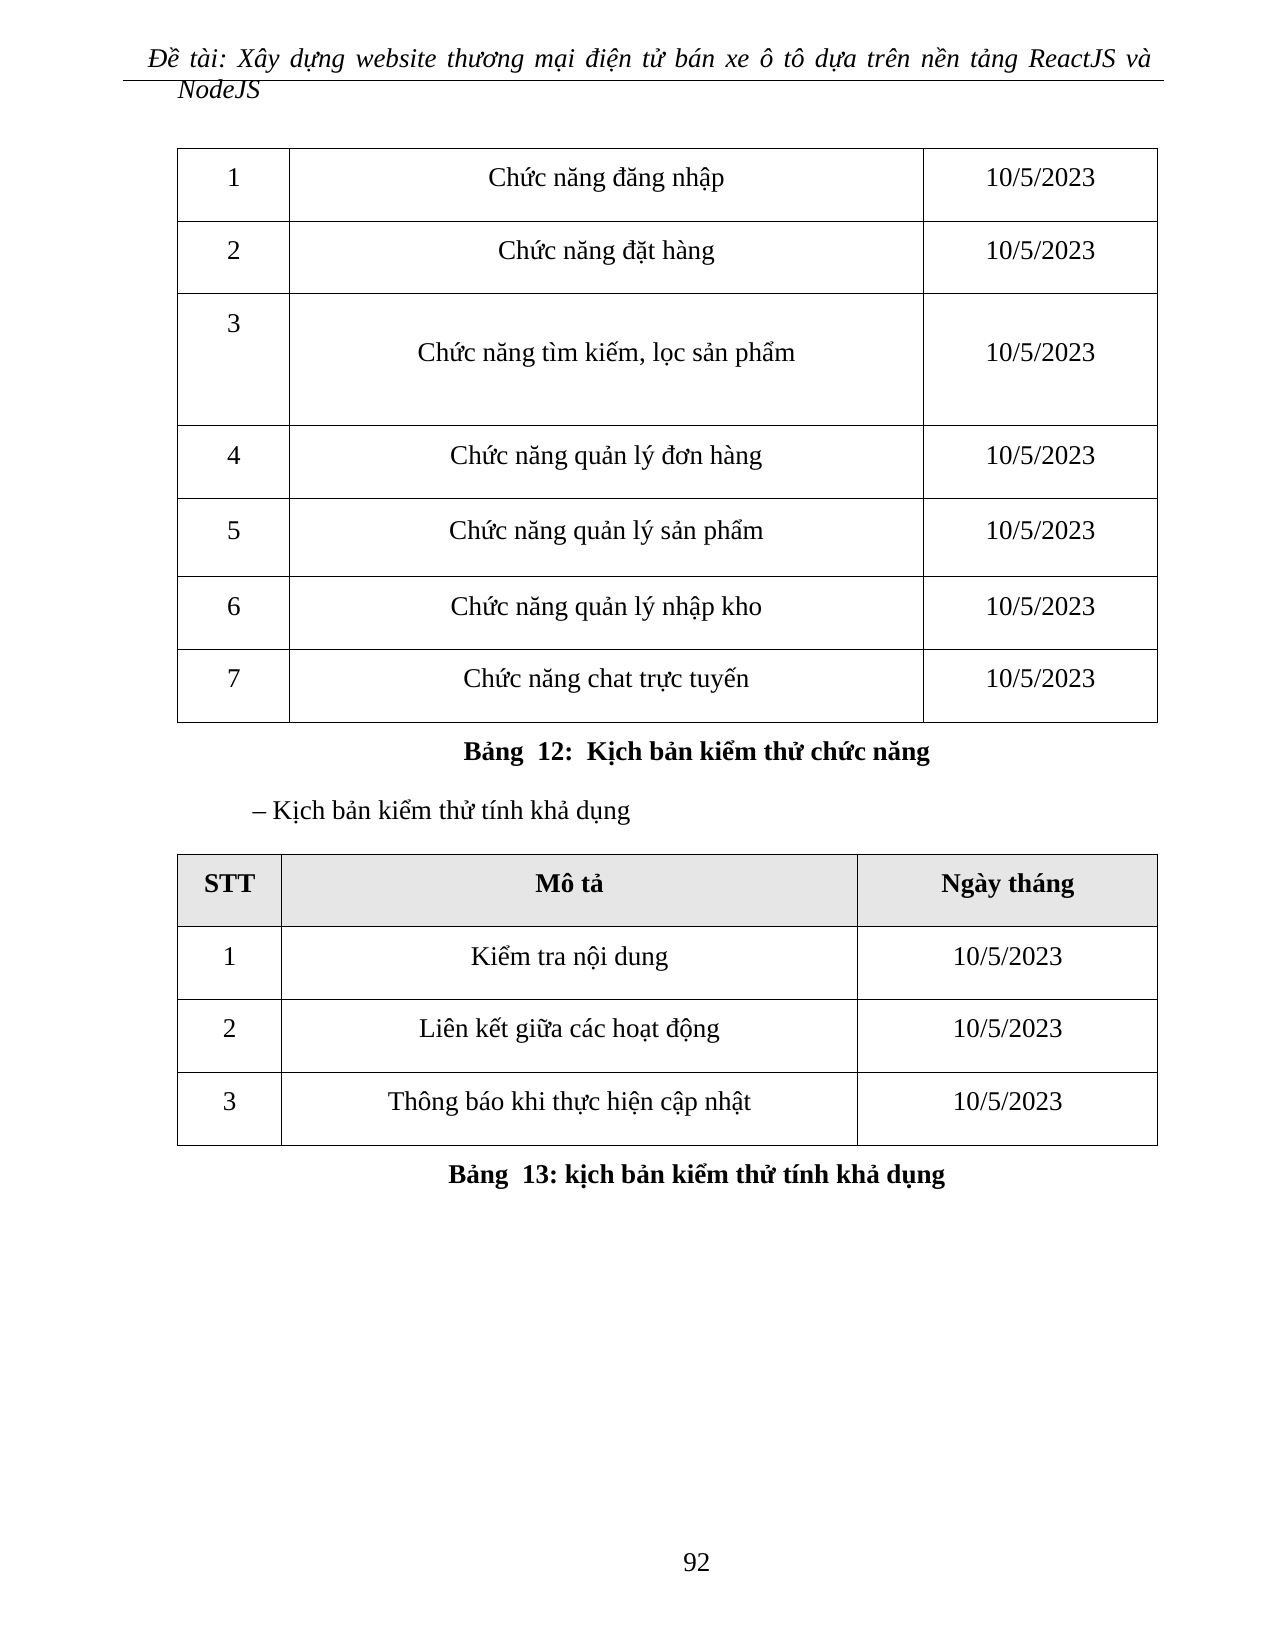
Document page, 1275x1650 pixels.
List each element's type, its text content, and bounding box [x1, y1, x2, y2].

table_cell Chức năng chat trực tuyến [290, 650, 923, 722]
table_header STT [178, 855, 281, 926]
table_cell Thông báo khi thực hiện cập nhật [282, 1073, 857, 1144]
table_cell 5 [178, 499, 289, 576]
table_cell Chức năng quản lý đơn hàng [290, 426, 923, 498]
table_cell 10/5/2023 [924, 650, 1157, 722]
text ‒ Kịch bản kiểm thử tính khả dụng [252, 794, 1157, 826]
table_cell 6 [178, 577, 289, 649]
table_cell 10/5/2023 [924, 499, 1157, 576]
table_header Mô tả [282, 855, 857, 926]
table_cell Chức năng quản lý nhập kho [290, 577, 923, 649]
table_cell 2 [178, 222, 289, 293]
table_cell Chức năng tìm kiếm, lọc sản phẩm [290, 294, 923, 425]
table_cell 4 [178, 426, 289, 498]
table_cell 10/5/2023 [858, 1000, 1157, 1072]
table_cell Chức năng đặt hàng [290, 222, 923, 293]
table_cell Kiểm tra nội dung [282, 927, 857, 999]
table_cell 10/5/2023 [924, 577, 1157, 649]
table_cell 3 [178, 1073, 281, 1144]
table_cell 2 [178, 1000, 281, 1072]
table_cell 10/5/2023 [858, 927, 1157, 999]
table_cell 7 [178, 650, 289, 722]
table_cell Liên kết giữa các hoạt động [282, 1000, 857, 1072]
text Bảng 12: Kịch bản kiểm thử chức năng [177, 735, 1157, 766]
table_cell 10/5/2023 [924, 426, 1157, 498]
text Bảng 13: kịch bản kiểm thử tính khả dụng [177, 1158, 1157, 1189]
table_cell 1 [178, 149, 289, 221]
table_cell 10/5/2023 [858, 1073, 1157, 1144]
table_cell 10/5/2023 [924, 294, 1157, 425]
table_cell 1 [178, 927, 281, 999]
table_cell 10/5/2023 [924, 222, 1157, 293]
table_cell Chức năng quản lý sản phẩm [290, 499, 923, 576]
table_cell Chức năng đăng nhập [290, 149, 923, 221]
table_header Ngày tháng [858, 855, 1157, 926]
table_cell 3 [178, 294, 289, 425]
table_cell 10/5/2023 [924, 149, 1157, 221]
